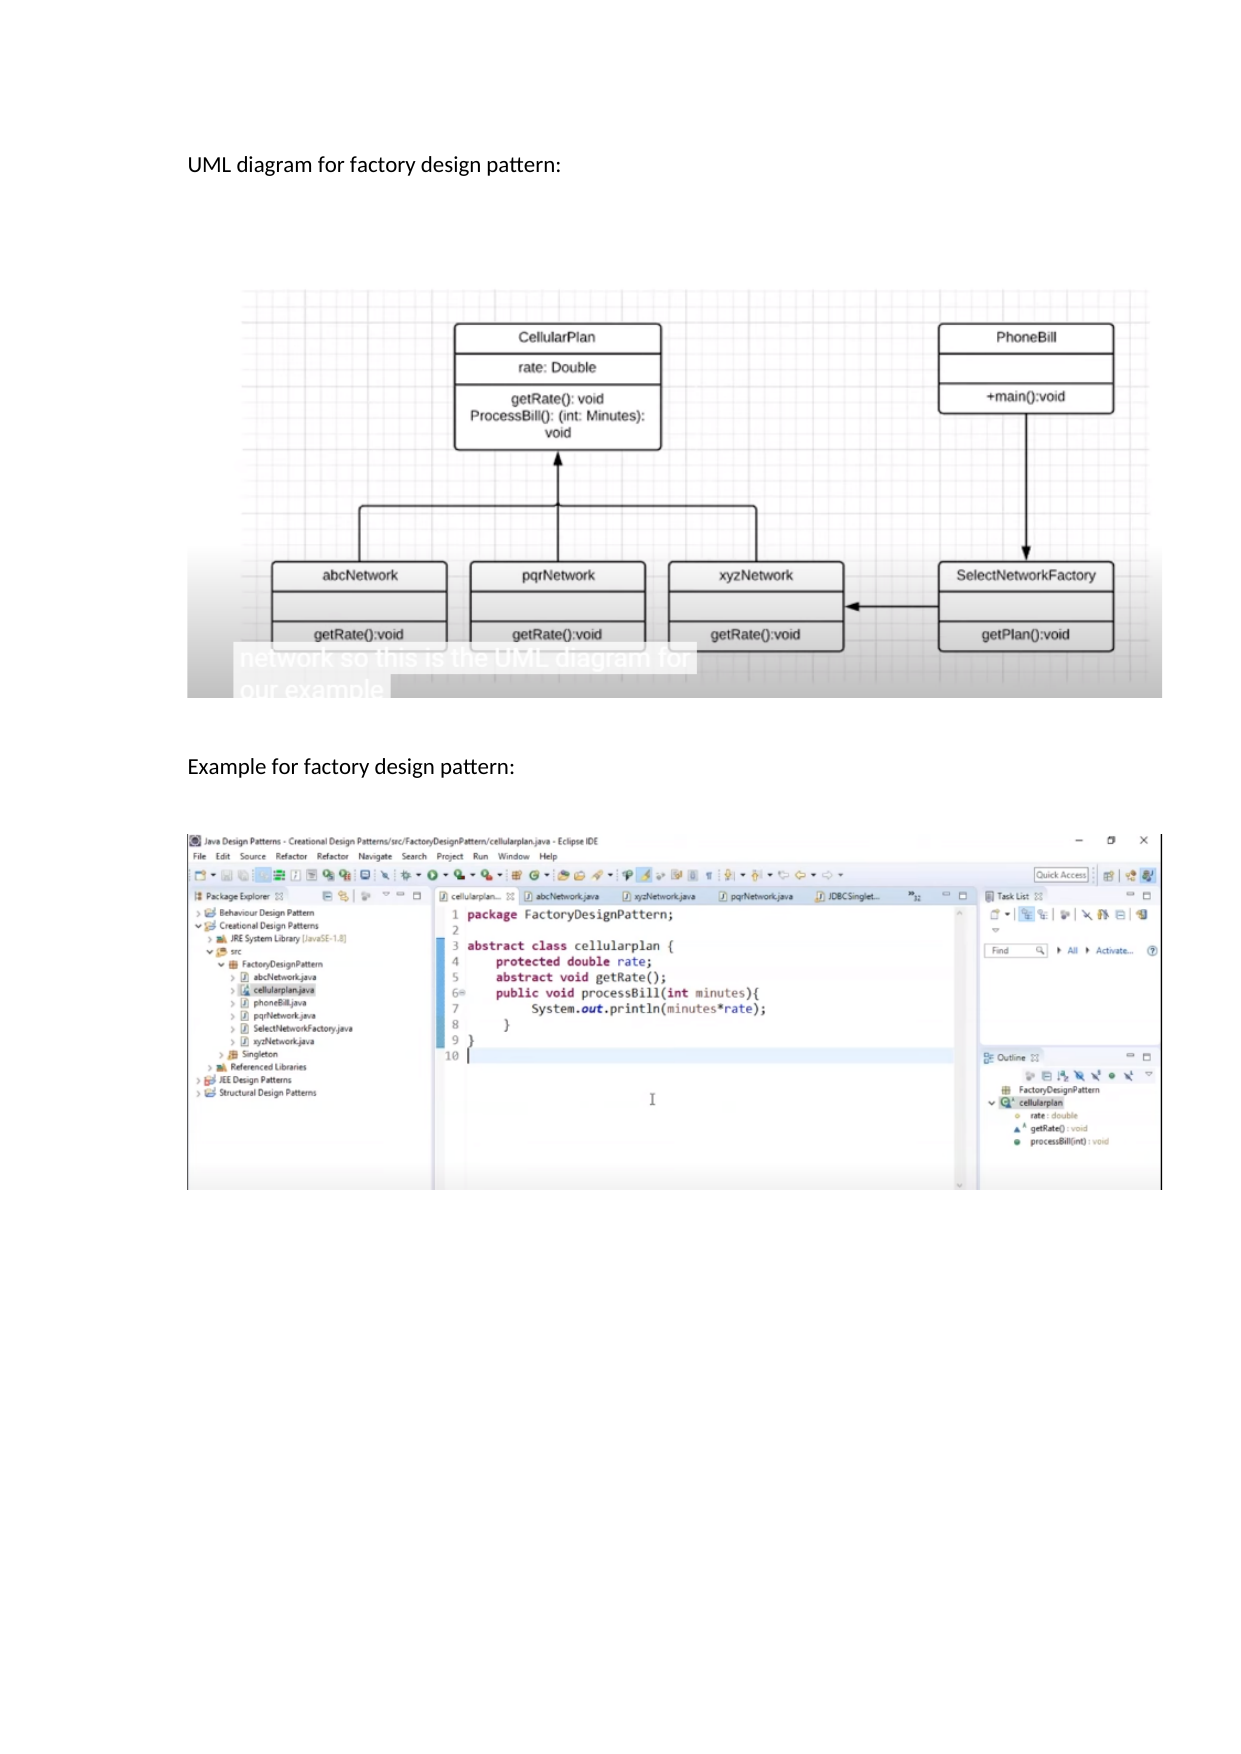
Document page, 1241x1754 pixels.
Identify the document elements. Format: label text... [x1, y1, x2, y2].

text UML diagram for factory design pattern: [187, 150, 1090, 178]
picture [187, 232, 1163, 698]
text Example for factory design pattern: [187, 752, 1090, 780]
picture [187, 834, 1163, 1190]
